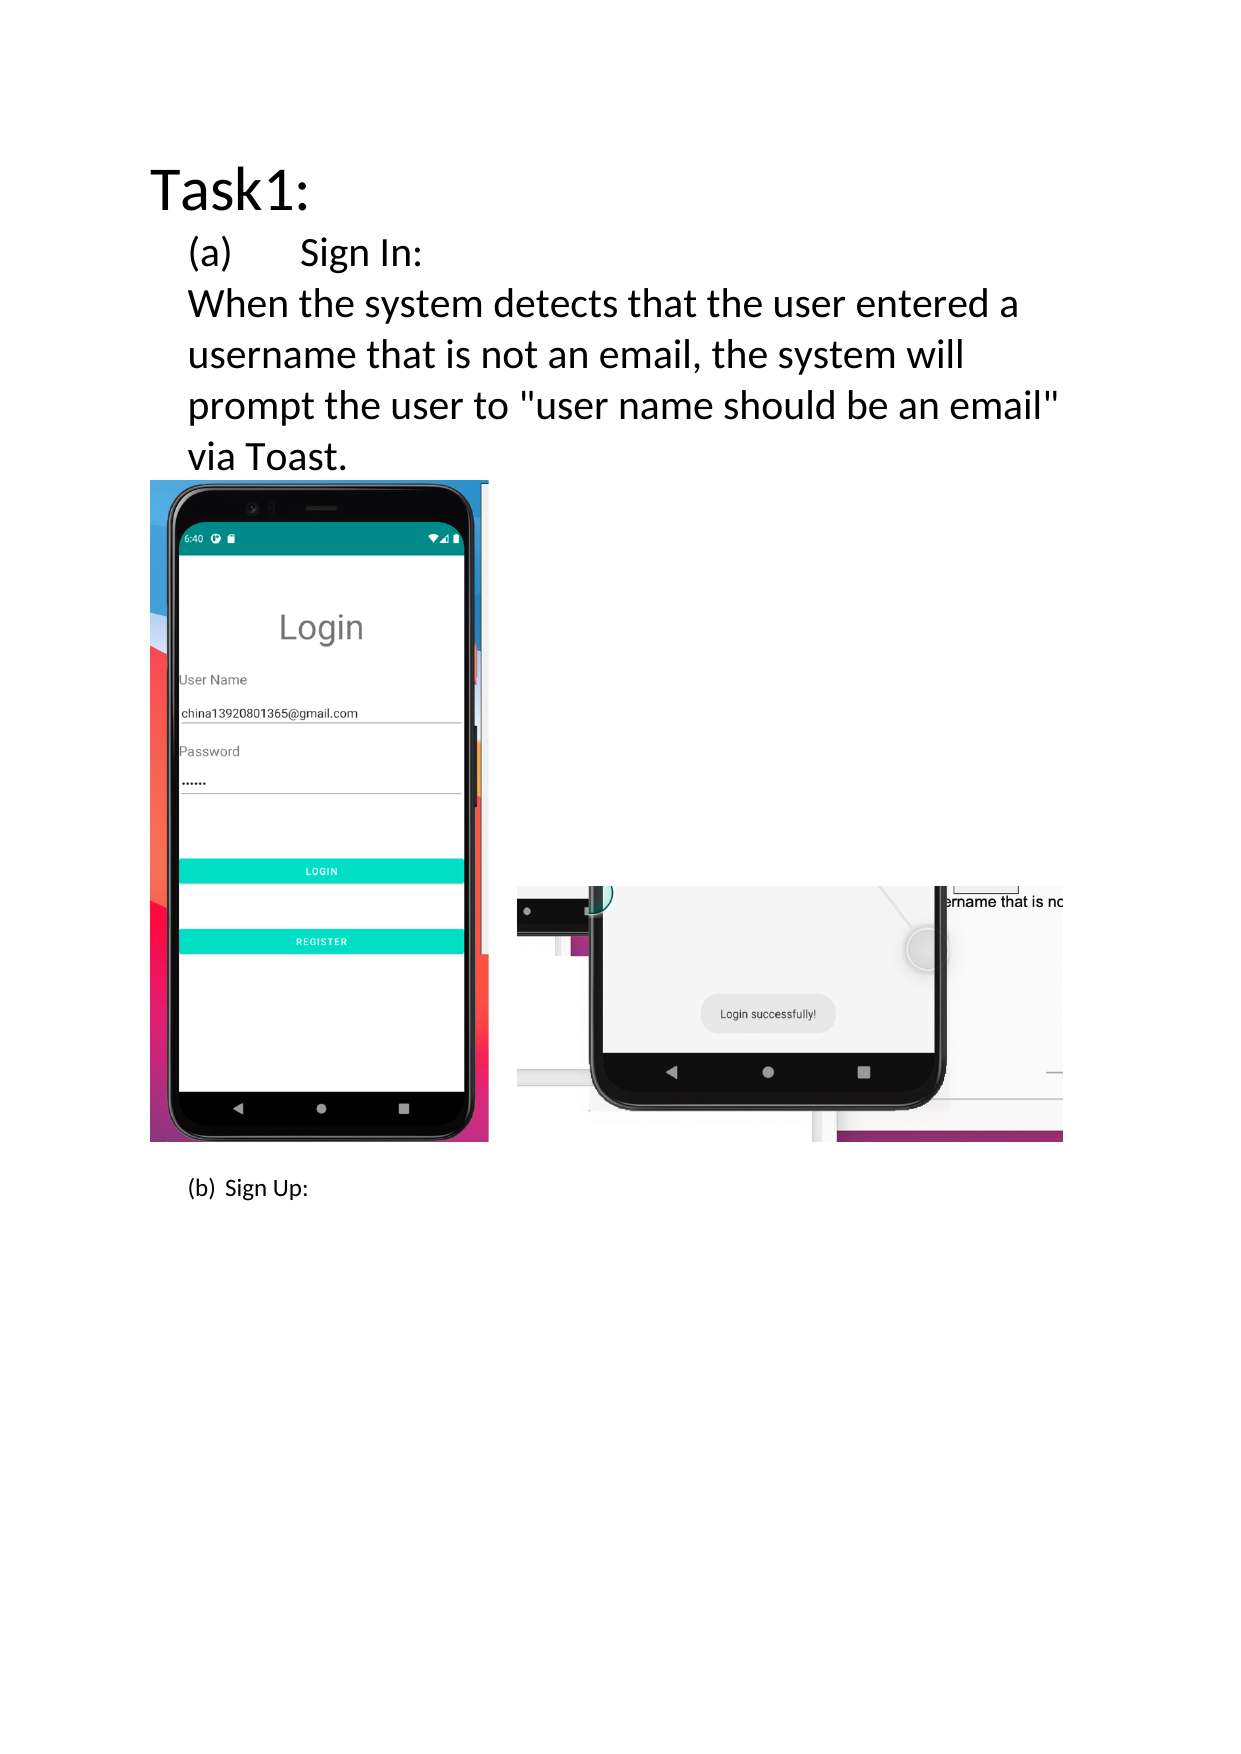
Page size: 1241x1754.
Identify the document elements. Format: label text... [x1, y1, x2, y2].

picture [517, 886, 1063, 1142]
picture [150, 480, 489, 1142]
text Task1: [150, 150, 1090, 226]
text When the system detects that the user entered a username that is not an email, the system will prompt the user to "user name should be an email" via Toast. [187, 277, 1090, 481]
list Sign Up: [187, 1172, 1090, 1202]
list Sign In: [187, 226, 1090, 277]
